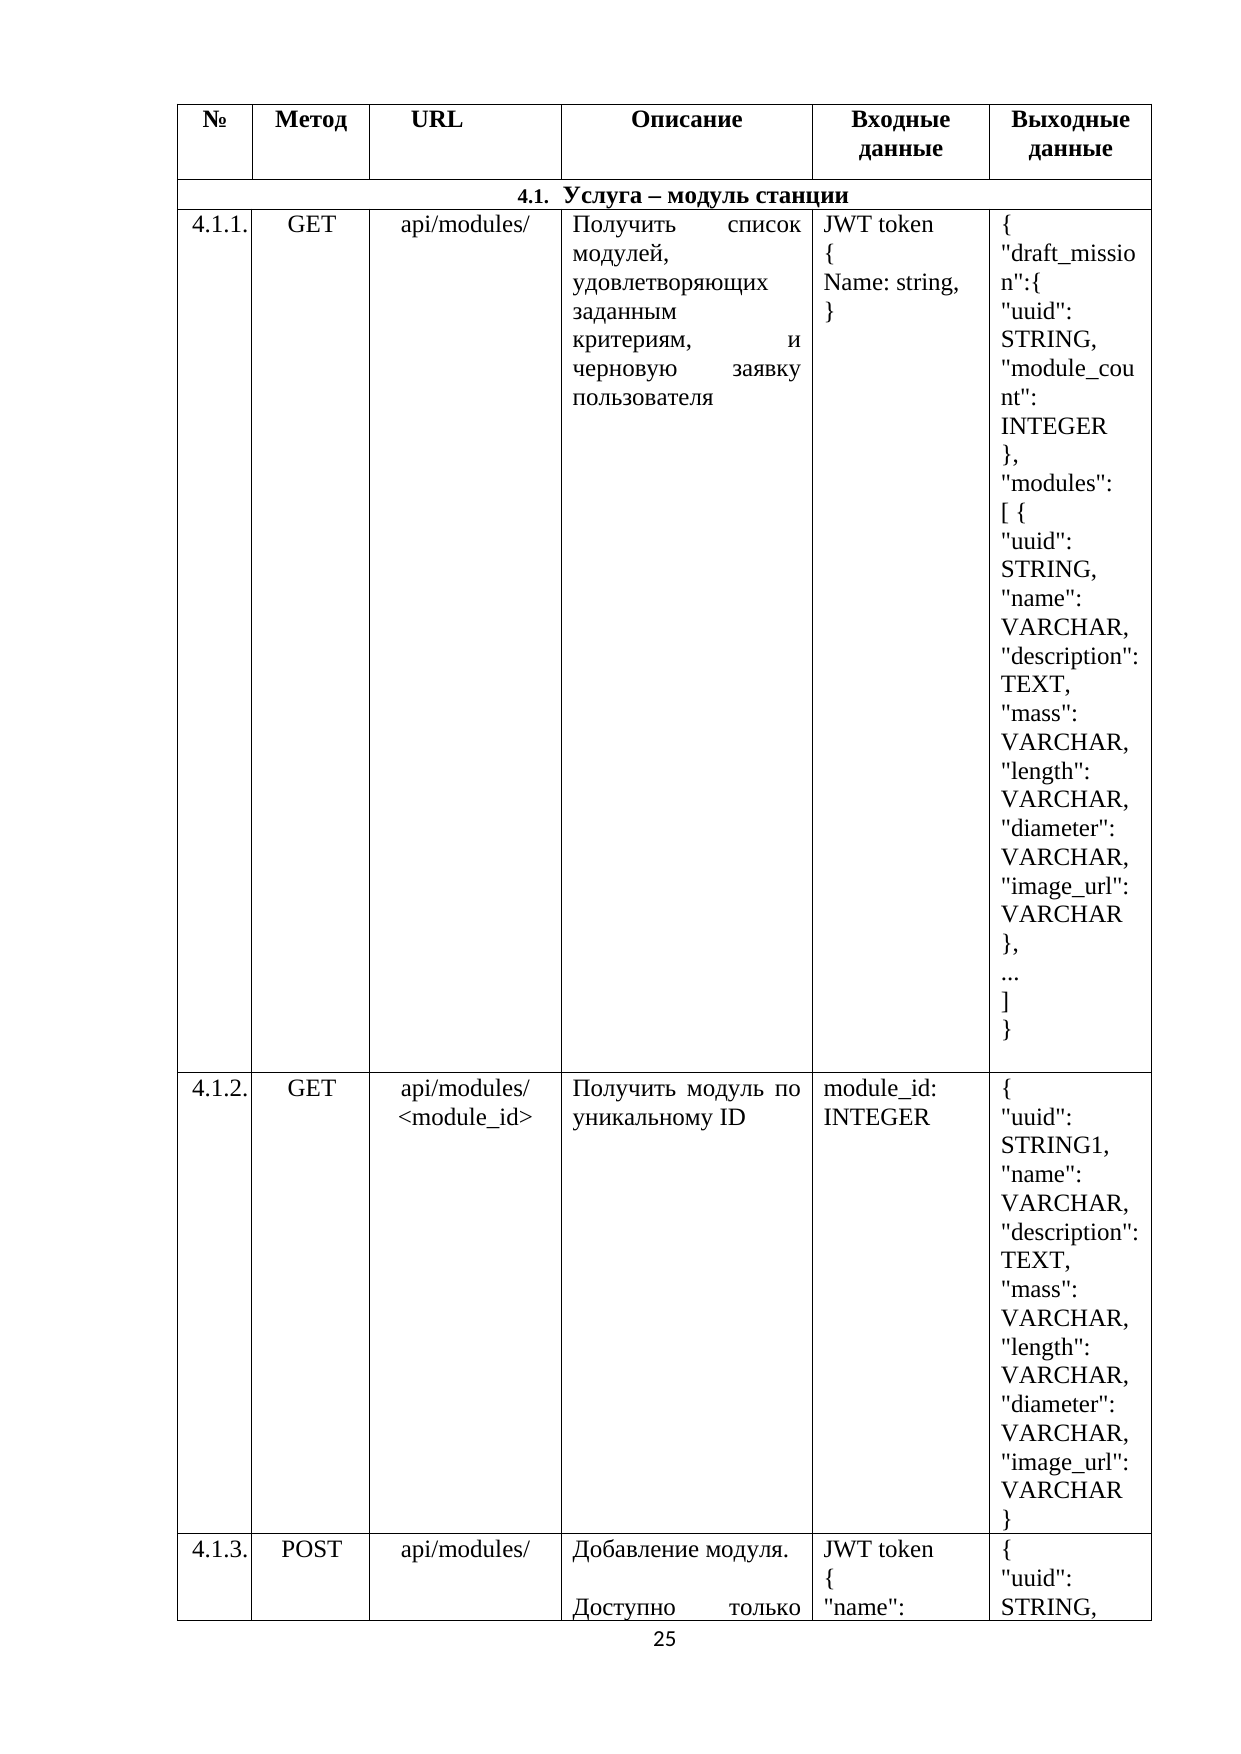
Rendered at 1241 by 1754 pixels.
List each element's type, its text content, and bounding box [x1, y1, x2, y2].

table_cell api/modules/<module_id> [370, 1073, 561, 1533]
table_cell JWT token { Name: string, } [813, 210, 989, 1072]
table_cell Получить список модулей, удовлетворяющих заданным критериям, и черновую заявку пользователя [562, 210, 812, 1072]
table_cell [990, 1534, 1151, 1620]
table_cell module_id: INTEGER [813, 1073, 989, 1533]
table_header Описание [562, 105, 812, 179]
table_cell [562, 1534, 812, 1620]
table_cell [178, 1073, 251, 1533]
table_header Метод [253, 105, 369, 179]
table_cell [178, 210, 251, 1072]
table_cell [178, 1534, 251, 1620]
table_cell GET [252, 210, 369, 1072]
table_cell { "uuid": STRING1, "name": VARCHAR, "description": TEXT, "mass": VARCHAR, "length": VARCHAR, "diameter": VARCHAR, "image_url": VARCHAR } [990, 1073, 1151, 1533]
table_cell api/modules/ [370, 1534, 561, 1620]
table_header Входные данные [813, 105, 989, 179]
table_cell api/modules/ [370, 210, 561, 1072]
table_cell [813, 1534, 989, 1620]
table_cell POST [252, 1534, 369, 1620]
table_header Выходные данные [990, 105, 1151, 179]
table_cell GET [252, 1073, 369, 1533]
table_cell Получить модуль по уникальному ID [562, 1073, 812, 1533]
table_cell { "draft_mission":{ "uuid": STRING, "module_count": INTEGER }, "modules": [ { "uuid": STRING, "name": VARCHAR, "description": TEXT, "mass": VARCHAR, "length": VARCHAR, "diameter": VARCHAR, "image_url": VARCHAR }, ... ] } [990, 210, 1151, 1072]
table_header URL [370, 105, 561, 179]
table_cell Услуга – модуль станции [178, 180, 1151, 208]
table_header № [178, 105, 252, 179]
